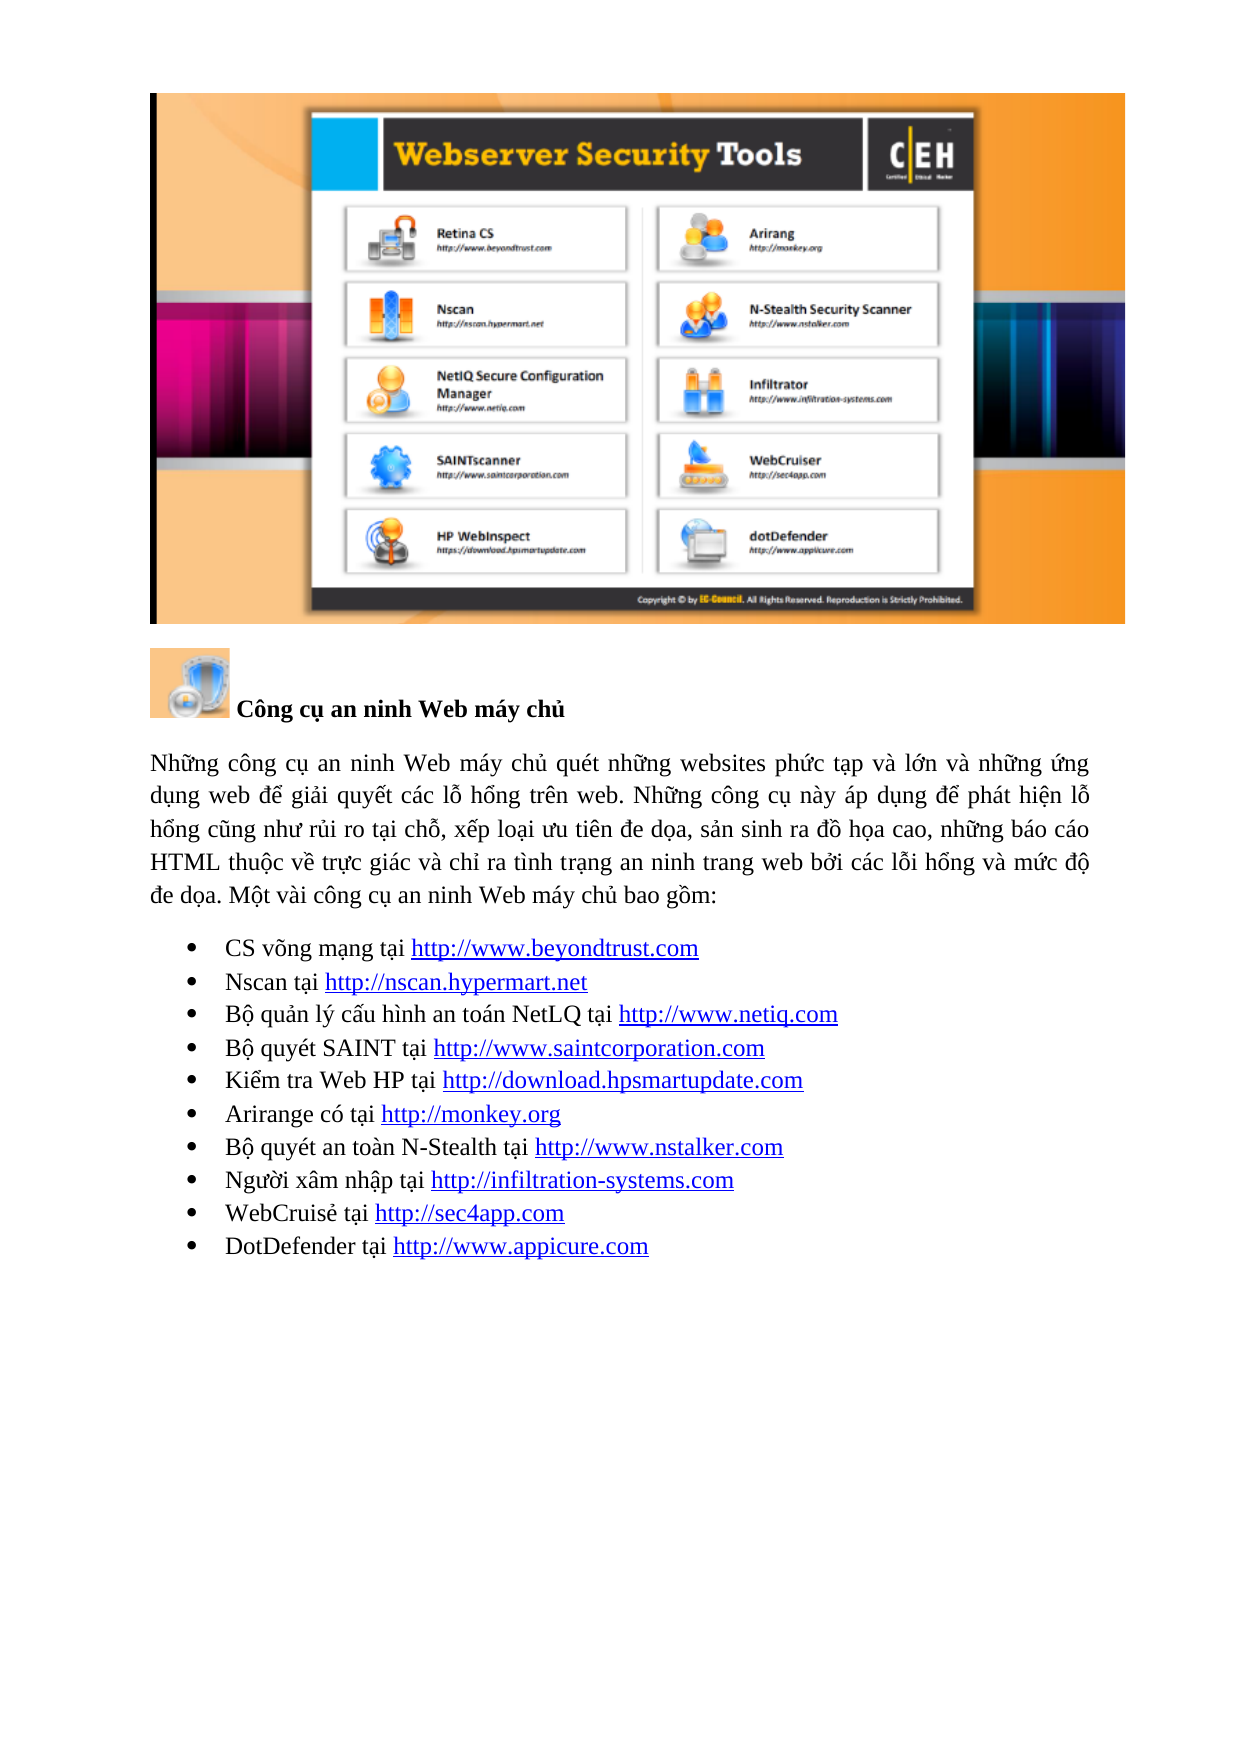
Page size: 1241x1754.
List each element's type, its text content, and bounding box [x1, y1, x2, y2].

list Bộ quyét an toàn N-Stealth tại http://www.nstalker.com [187, 1132, 1090, 1160]
list Bộ quản lý cấu hình an toán NetLQ tại http://www.netiq.com [187, 999, 1090, 1028]
text Công cụ an ninh Web máy chủ [150, 648, 1090, 722]
list Người xâm nhập tại http://infiltration-systems.com [187, 1165, 1090, 1193]
text Những công cụ an ninh Web máy chủ quét những websites phức tạp và lớn và những ứng dụng web để giải quyết các lỗ hổng trên web. Những công cụ này áp dụng để phát hiện lỗ hổng cũng như rủi ro tại chỗ, xếp loại ưu tiên đe dọa, sản sinh ra đồ họa cao, những báo cáo HTML thuộc về trực giác và chỉ ra tình trạng an ninh trang web bởi các lỗi hổng và mức độ đe dọa. Một vài công cụ an ninh Web máy chủ bao gồm: [150, 748, 1090, 908]
list Arirange có tại http://monkey.org [187, 1099, 1090, 1127]
list Nscan tại http://nscan.hypermart.net [187, 967, 1090, 995]
list WebCruisẻ tại http://sec4app.com [187, 1198, 1090, 1226]
list Kiểm tra Web HP tại http://download.hpsmartupdate.com [187, 1066, 1090, 1094]
list CS võng mạng tại http://www.beyondtrust.com [187, 933, 1090, 962]
list Bộ quyét SAINT tại http://www.saintcorporation.com [187, 1033, 1090, 1061]
list DotDefender tại http://www.appicure.com [187, 1231, 1090, 1259]
